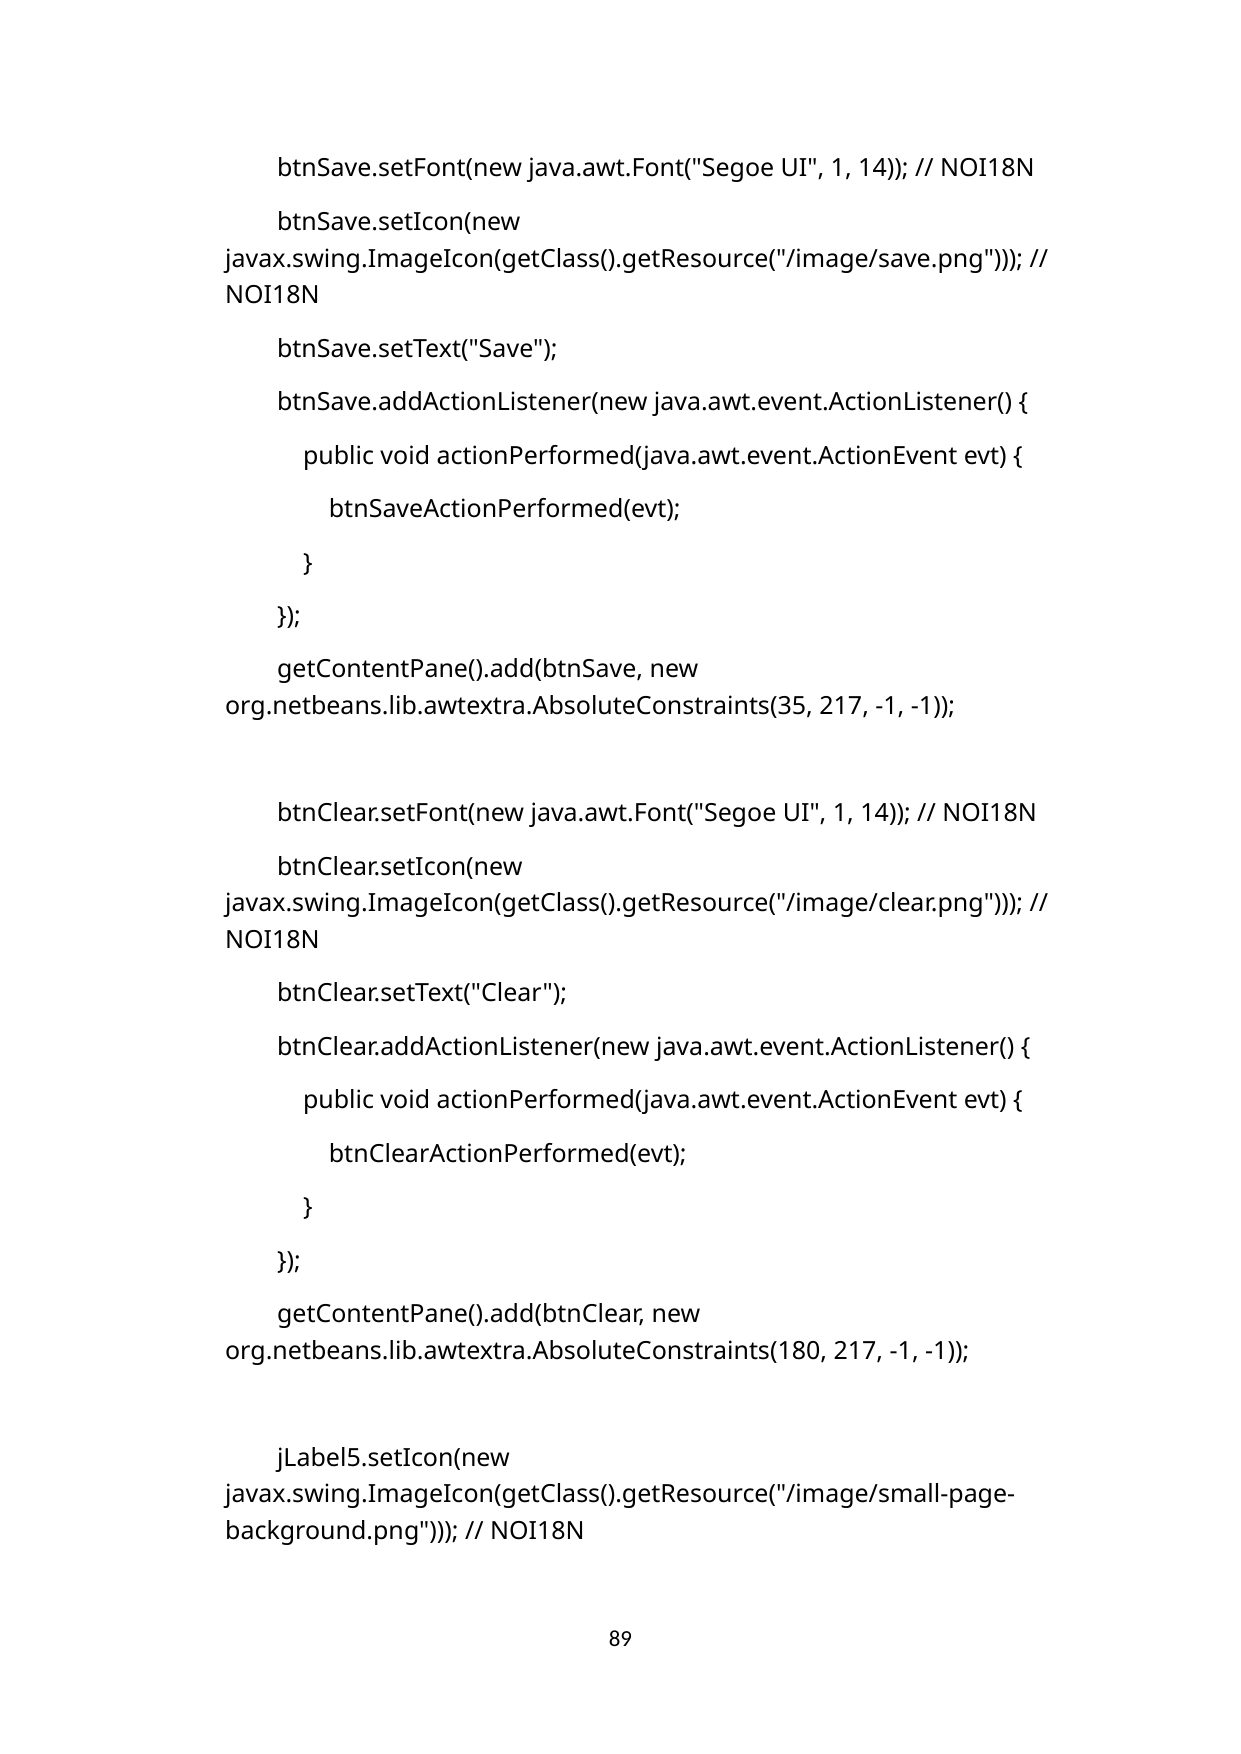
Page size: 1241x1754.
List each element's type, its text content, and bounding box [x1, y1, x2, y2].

text }); [225, 598, 1090, 632]
text } [225, 1189, 1090, 1223]
text btnSave.setText("Save"); [225, 330, 1090, 364]
text btnClearActionPerformed(evt); [225, 1135, 1090, 1169]
text btnSave.addActionListener(new java.awt.event.ActionListener() { [225, 384, 1090, 418]
text btnSaveActionPerformed(evt); [225, 491, 1090, 525]
text public void actionPerformed(java.awt.event.ActionEvent evt) { [225, 437, 1090, 471]
text getContentPane().add(btnSave, new org.netbeans.lib.awtextra.AbsoluteConstraints(35, 217, -1, -1)); [225, 651, 1090, 722]
text btnClear.addActionListener(new java.awt.event.ActionListener() { [225, 1028, 1090, 1063]
text btnClear.setFont(new java.awt.Font("Segoe UI", 1, 14)); // NOI18N [225, 795, 1090, 829]
text btnSave.setFont(new java.awt.Font("Segoe UI", 1, 14)); // NOI18N [225, 150, 1090, 184]
text btnClear.setIcon(new javax.swing.ImageIcon(getClass().getResource("/image/clear.png"))); // NOI18N [225, 848, 1090, 956]
text getContentPane().add(btnClear, new org.netbeans.lib.awtextra.AbsoluteConstraints(180, 217, -1, -1)); [225, 1296, 1090, 1367]
text }); [225, 1242, 1090, 1276]
text jLabel5.setIcon(new javax.swing.ImageIcon(getClass().getResource("/image/small-page-background.png"))); // NOI18N [225, 1439, 1090, 1547]
text btnSave.setIcon(new javax.swing.ImageIcon(getClass().getResource("/image/save.png"))); // NOI18N [225, 203, 1090, 311]
text } [225, 544, 1090, 578]
text public void actionPerformed(java.awt.event.ActionEvent evt) { [225, 1082, 1090, 1116]
text btnClear.setText("Clear"); [225, 975, 1090, 1009]
